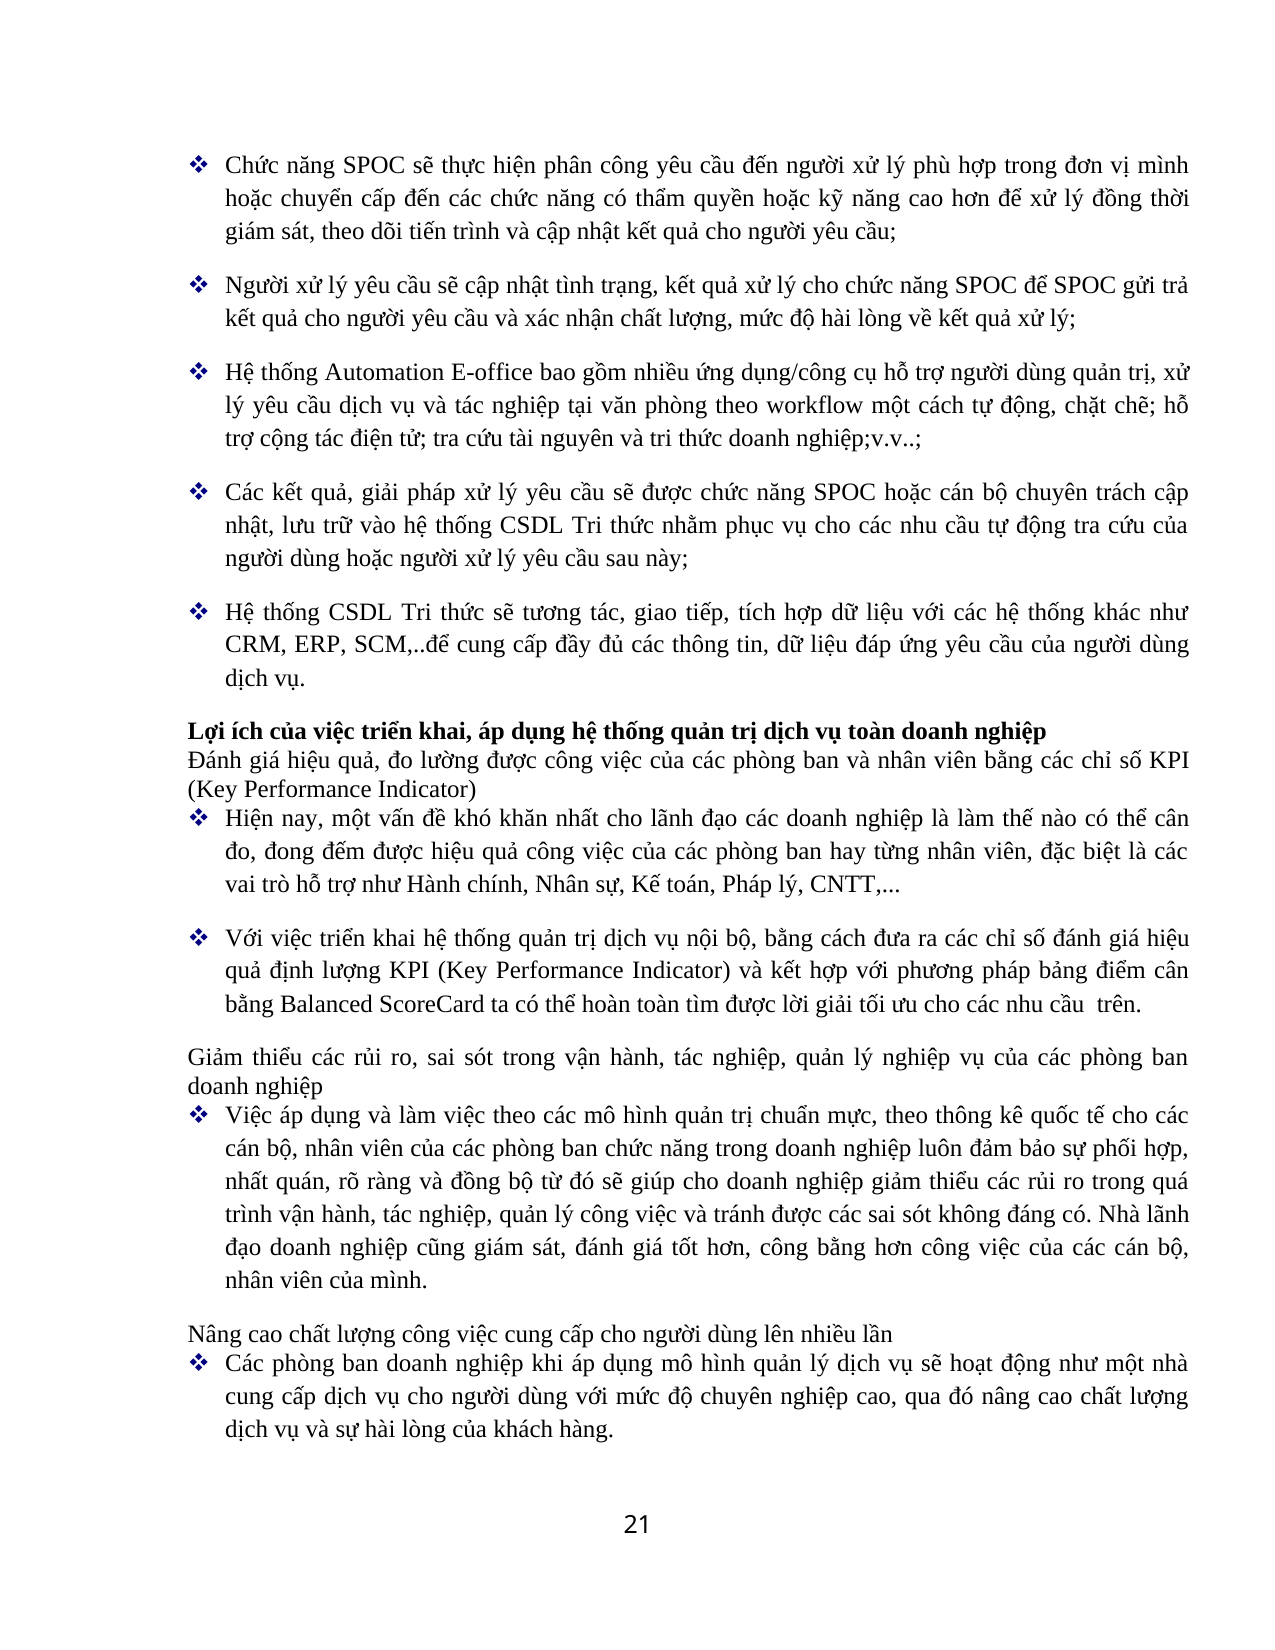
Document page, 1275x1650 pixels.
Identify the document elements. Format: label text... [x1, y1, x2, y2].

text Giảm thiểu các rủi ro, sai sót trong vận hành, tác nghiệp, quản lý nghiệp vụ của các phòng ban doanh nghiệp [187, 1042, 1191, 1100]
text Nâng cao chất lượng công việc cung cấp cho người dùng lên nhiều lần [187, 1319, 1191, 1348]
list Các phòng ban doanh nghiệp khi áp dụng mô hình quản lý dịch vụ sẽ hoạt động như một nhà cung cấp dịch vụ cho người dùng với mức độ chuyên nghiệp cao, qua đó nâng cao chất lượng dịch vụ và sự hài lòng của khách hàng. [187, 1348, 1191, 1442]
list Hệ thống Automation E-office bao gồm nhiều ứng dụng/công cụ hỗ trợ người dùng quản trị, xử lý yêu cầu dịch vụ và tác nghiệp tại văn phòng theo workflow một cách tự động, chặt chẽ; hỗ trợ cộng tác điện tử; tra cứu tài nguyên và tri thức doanh nghiệp;v.v..; [187, 357, 1191, 452]
text Đánh giá hiệu quả, đo lường được công việc của các phòng ban và nhân viên bằng các chỉ số KPI (Key Performance Indicator) [187, 745, 1191, 803]
list Việc áp dụng và làm việc theo các mô hình quản trị chuẩn mực, theo thông kê quốc tế cho các cán bộ, nhân viên của các phòng ban chức năng trong doanh nghiệp luôn đảm bảo sự phối hợp, nhất quán, rõ ràng và đồng bộ từ đó sẽ giúp cho doanh nghiệp giảm thiểu các rủi ro trong quá trình vận hành, tác nghiệp, quản lý công việc và tránh được các sai sót không đáng có. Nhà lãnh đạo doanh nghiệp cũng giám sát, đánh giá tốt hơn, công bằng hơn công việc của các cán bộ, nhân viên của mình. [187, 1100, 1191, 1294]
list Các kết quả, giải pháp xử lý yêu cầu sẽ được chức năng SPOC hoặc cán bộ chuyên trách cập nhật, lưu trữ vào hệ thống CSDL Tri thức nhằm phục vụ cho các nhu cầu tự động tra cứu của người dùng hoặc người xử lý yêu cầu sau này; [187, 477, 1191, 571]
list Hiện nay, một vấn đề khó khăn nhất cho lãnh đạo các doanh nghiệp là làm thế nào có thể cân đo, đong đếm được hiệu quả công việc của các phòng ban hay từng nhân viên, đặc biệt là các vai trò hỗ trợ như Hành chính, Nhân sự, Kế toán, Pháp lý, CNTT,... [187, 803, 1191, 897]
list Người xử lý yêu cầu sẽ cập nhật tình trạng, kết quả xử lý cho chức năng SPOC để SPOC gửi trả kết quả cho người yêu cầu và xác nhận chất lượng, mức độ hài lòng về kết quả xử lý; [187, 270, 1191, 332]
text Lợi ích của việc triển khai, áp dụng hệ thống quản trị dịch vụ toàn doanh nghiệp [150, 716, 1125, 745]
list Chức năng SPOC sẽ thực hiện phân công yêu cầu đến người xử lý phù hợp trong đơn vị mình hoặc chuyển cấp đến các chức năng có thẩm quyền hoặc kỹ năng cao hơn để xử lý đồng thời giám sát, theo dõi tiến trình và cập nhật kết quả cho người yêu cầu; [187, 150, 1191, 245]
list Với việc triển khai hệ thống quản trị dịch vụ nội bộ, bằng cách đưa ra các chỉ số đánh giá hiệu quả định lượng KPI (Key Performance Indicator) và kết hợp với phương pháp bảng điểm cân bằng Balanced ScoreCard ta có thể hoàn toàn tìm được lời giải tối ưu cho các nhu cầu trên. [187, 923, 1191, 1017]
list Hệ thống CSDL Tri thức sẽ tương tác, giao tiếp, tích hợp dữ liệu với các hệ thống khác như CRM, ERP, SCM,..để cung cấp đầy đủ các thông tin, dữ liệu đáp ứng yêu cầu của người dùng dịch vụ. [187, 597, 1191, 691]
